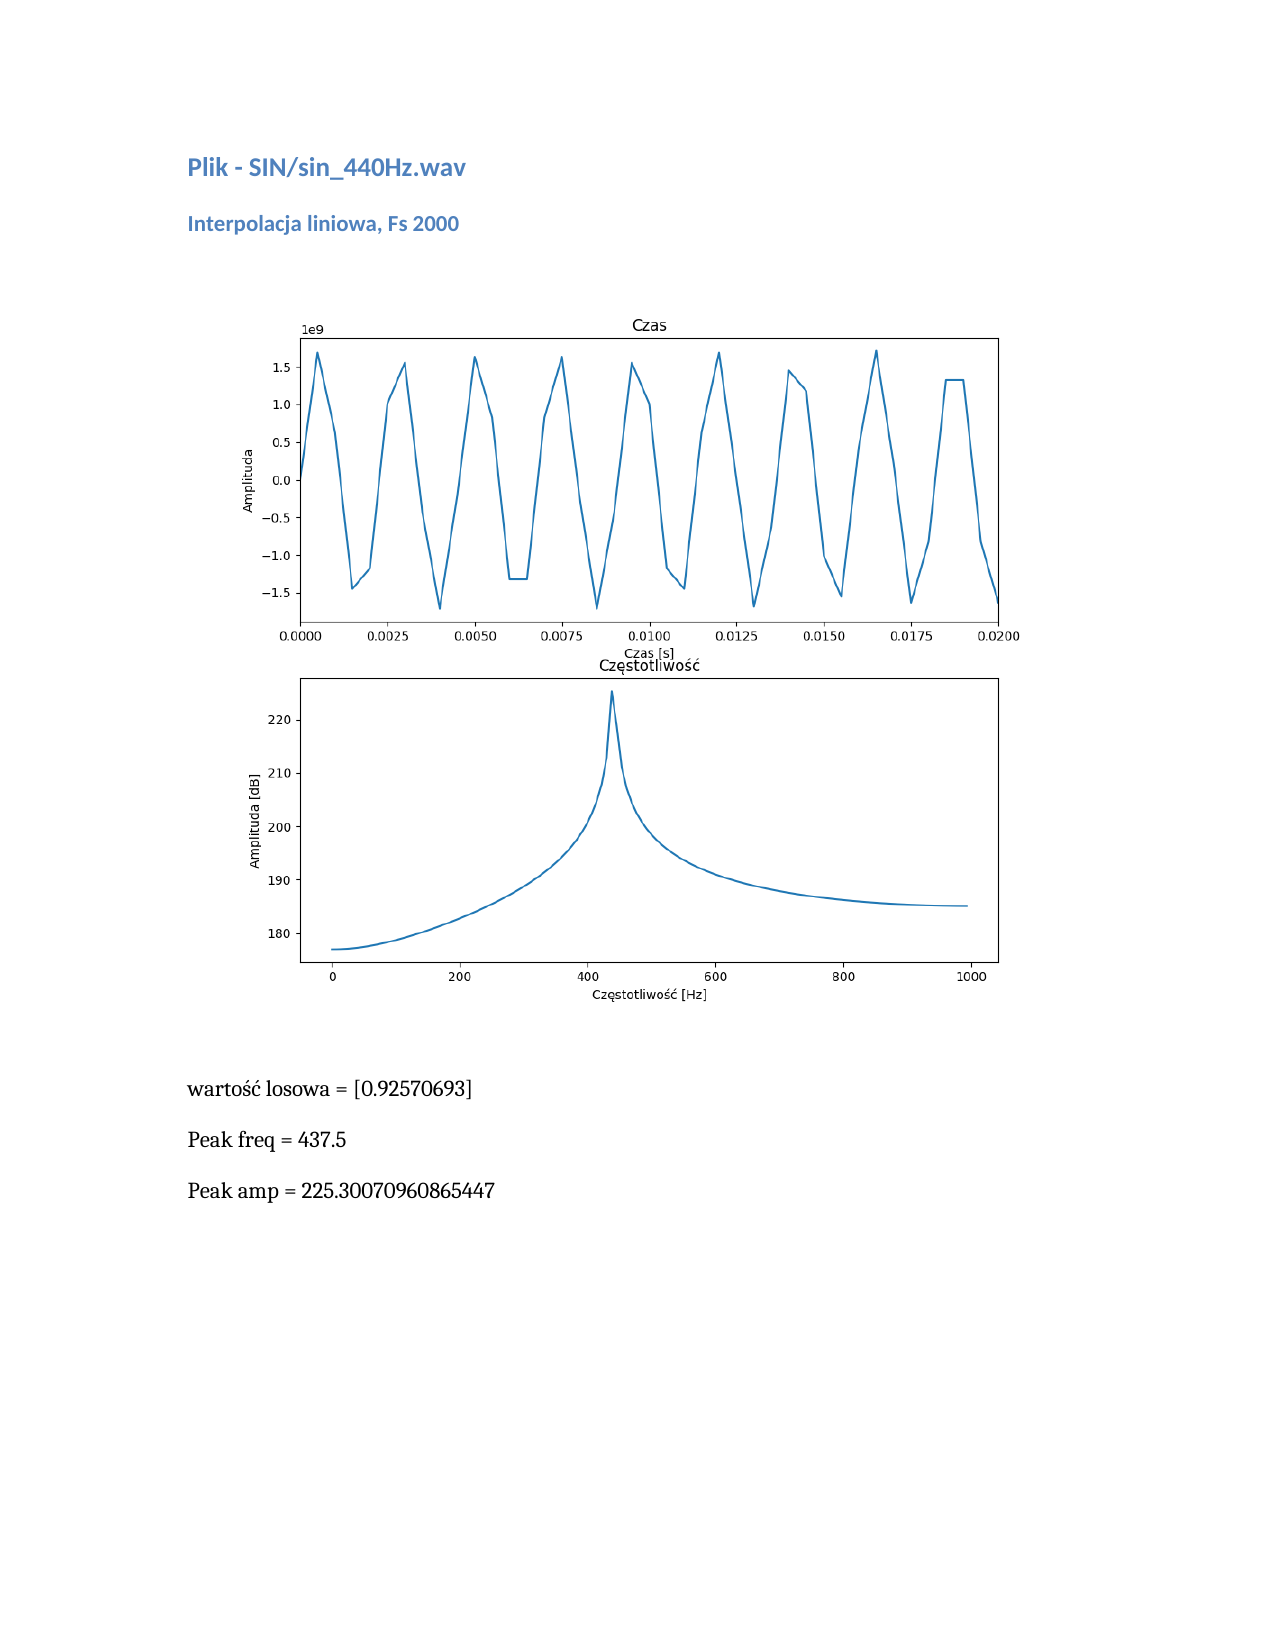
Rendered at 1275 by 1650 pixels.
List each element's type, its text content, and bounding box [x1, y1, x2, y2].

text Peak amp = 225.30070960865447 [187, 1178, 1087, 1204]
text wartość losowa = [0.92570693] [187, 1076, 1087, 1102]
text Peak freq = 437.5 [187, 1127, 1087, 1153]
subtitle Interpolacja liniowa, Fs 2000 [187, 209, 1087, 237]
picture [187, 241, 1088, 1051]
subtitle Plik - SIN/sin_440Hz.wav [187, 150, 1087, 183]
